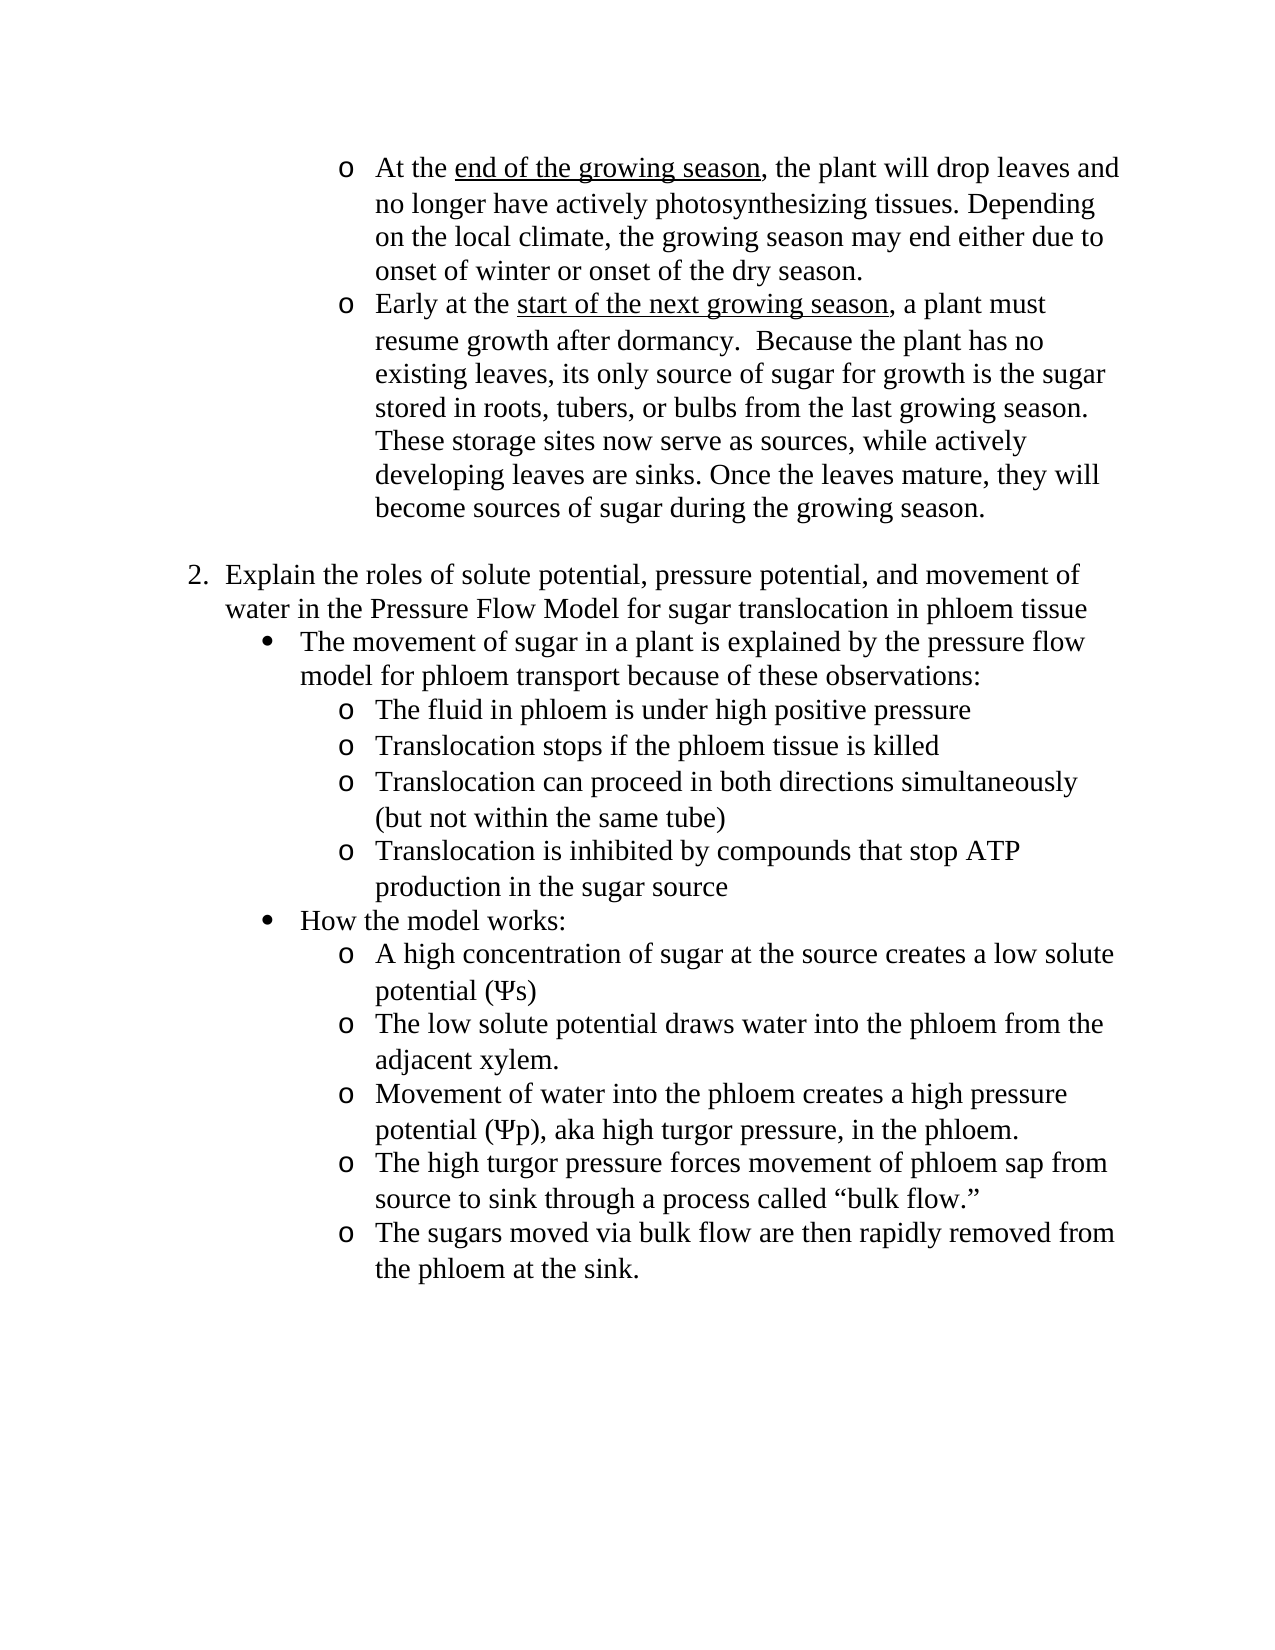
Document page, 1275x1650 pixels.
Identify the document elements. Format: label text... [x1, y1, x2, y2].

list How the model works: [262, 903, 1125, 937]
list The movement of sugar in a plant is explained by the pressure flow model for phloem transport because of these observations: [262, 624, 1125, 692]
list Explain the roles of solute potential, pressure potential, and movement of water in the Pressure Flow Model for sugar translocation in phloem tissue [187, 557, 1125, 624]
list The sugars moved via bulk flow are then rapidly removed from the phloem at the sink. [337, 1215, 1125, 1284]
list Early at the start of the next growing season, a plant must resume growth after dormancy. Because the plant has no existing leaves, its only source of sugar for growth is the sugar stored in roots, tubers, or bulbs from the last growing season. These storage sites now serve as sources, while actively developing leaves are sinks. Once the leaves mature, they will become sources of sugar during the growing season. [337, 287, 1125, 524]
list The high turgor pressure forces movement of phloem sap from source to sink through a process called “bulk flow.” [337, 1145, 1125, 1215]
list Movement of water into the phloem creates a high pressure potential (Ψp), aka high turgor pressure, in the phloem. [337, 1076, 1125, 1145]
list The low solute potential draws water into the phloem from the adjacent xylem. [337, 1006, 1125, 1076]
list The fluid in phloem is under high positive pressure [337, 692, 1125, 728]
list A high concentration of sugar at the source creates a low solute potential (Ψs) [337, 937, 1125, 1006]
list Translocation can proceed in both directions simultaneously (but not within the same tube) [337, 764, 1125, 833]
list Translocation stops if the phloem tissue is killed [337, 728, 1125, 764]
list Translocation is inhibited by compounds that stop ATP production in the sugar source [337, 833, 1125, 903]
list At the end of the growing season, the plant will drop leaves and no longer have actively photosynthesizing tissues. Depending on the local climate, the growing season may end either due to onset of winter or onset of the dry season. [337, 150, 1125, 287]
